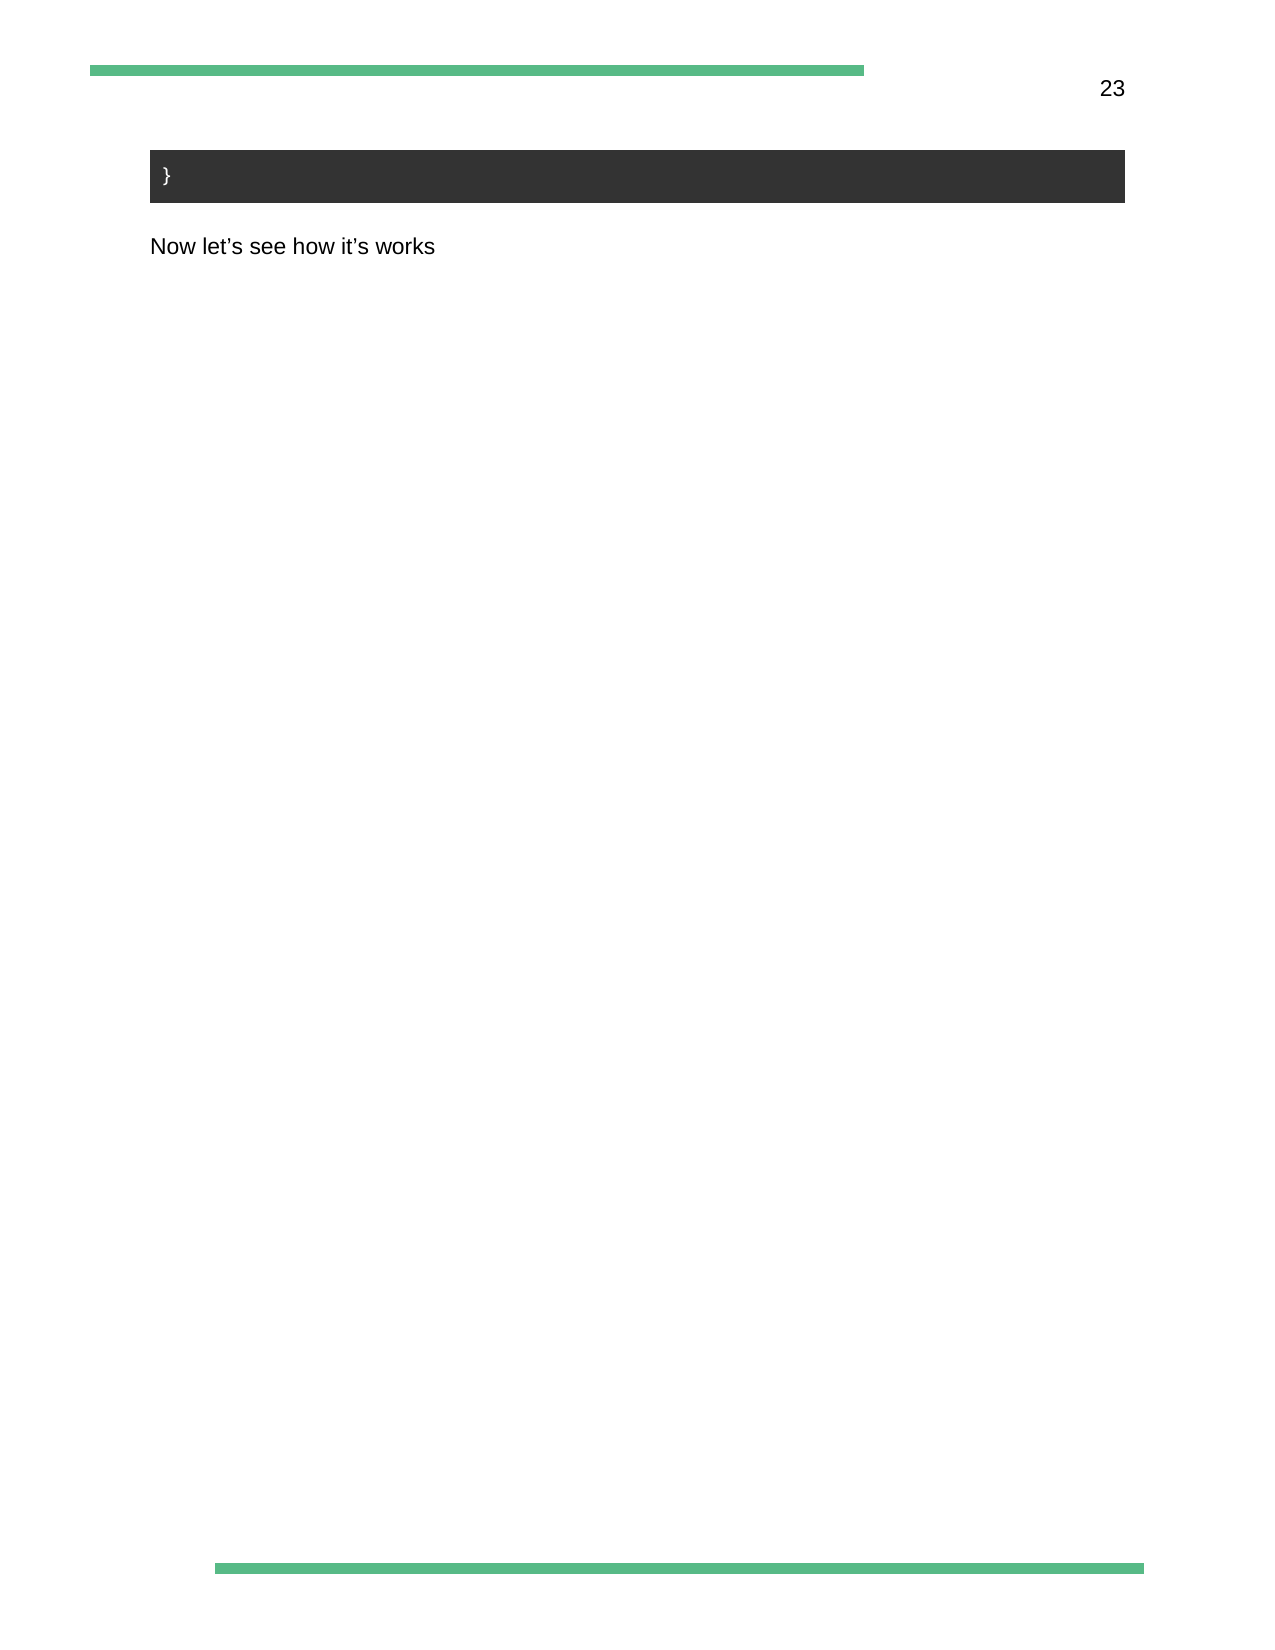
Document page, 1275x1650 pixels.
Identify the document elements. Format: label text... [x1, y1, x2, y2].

text Now let’s see how it’s works [150, 233, 1125, 260]
picture [90, 65, 864, 76]
picture [215, 1563, 1144, 1574]
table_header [150, 150, 1125, 203]
